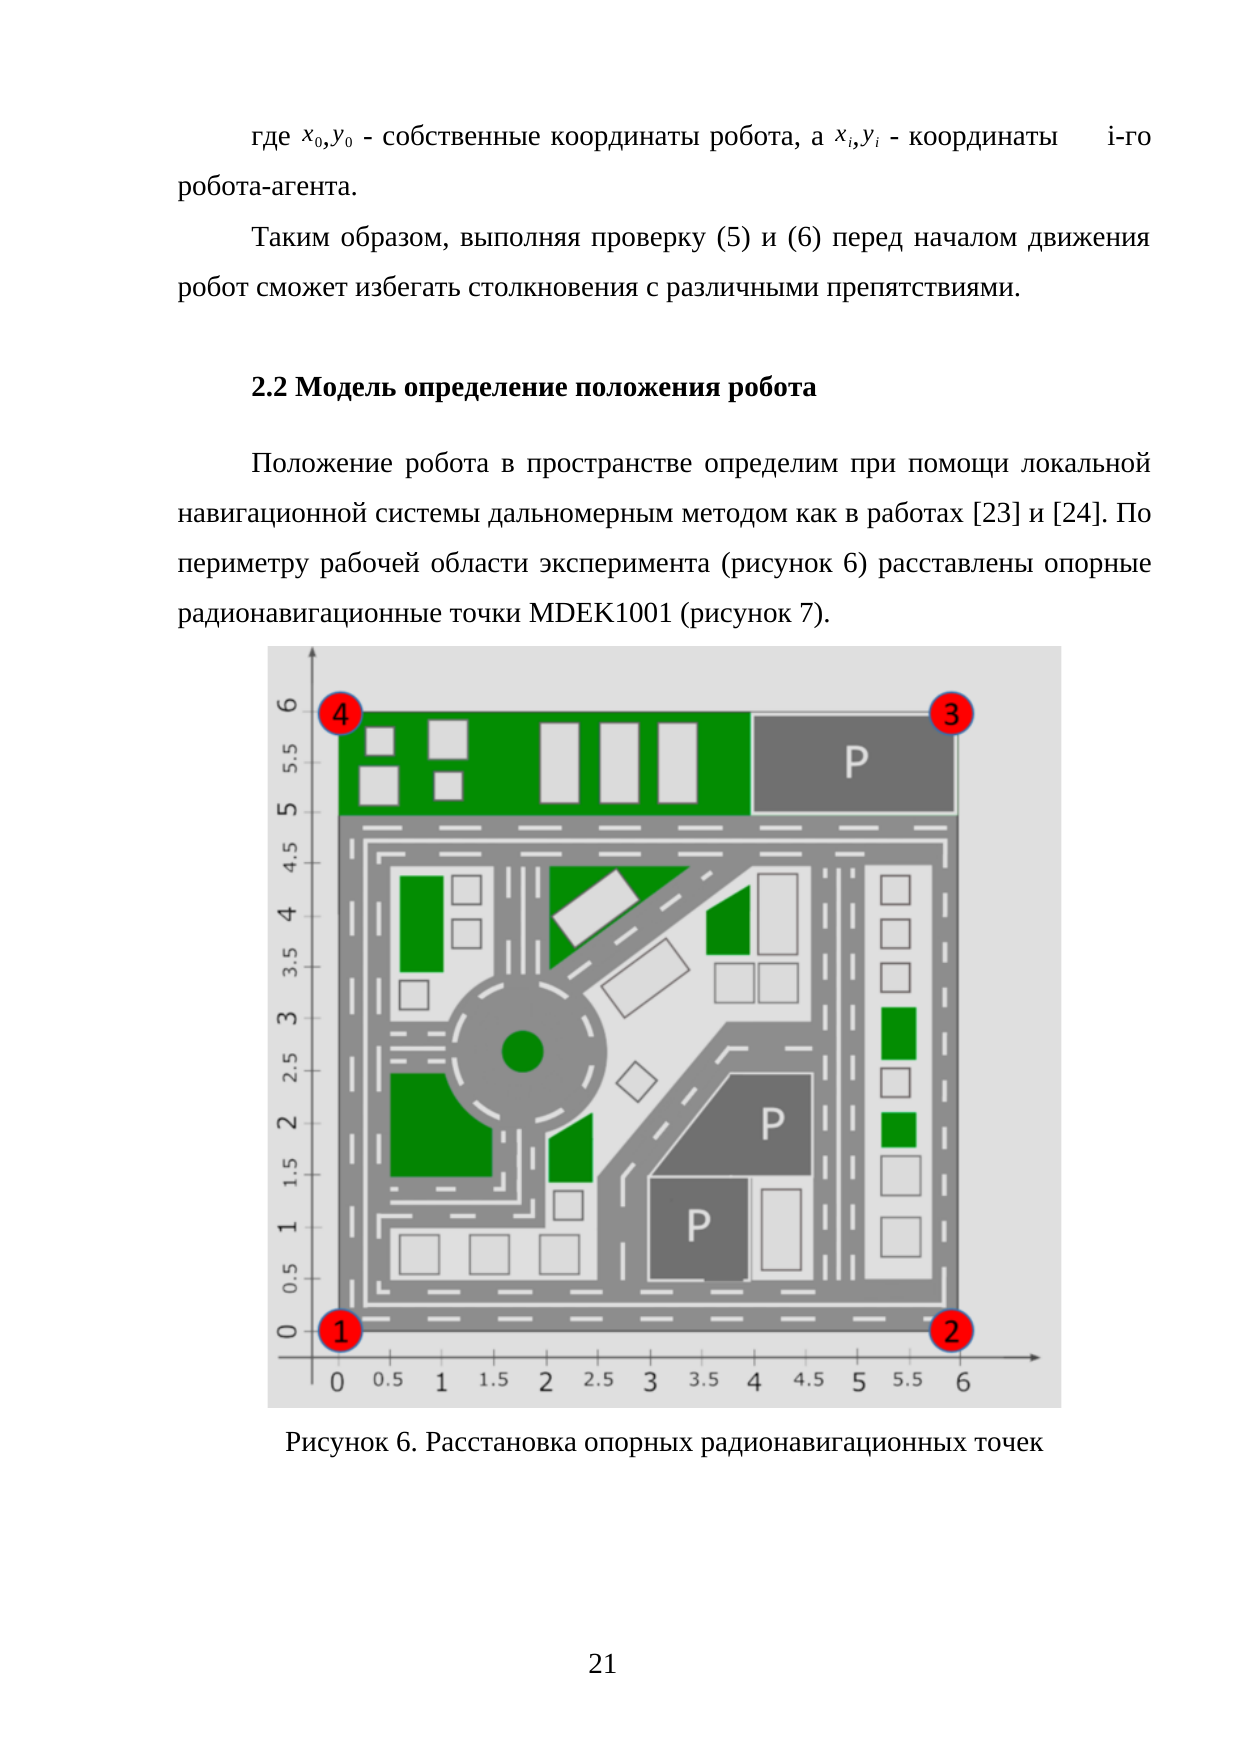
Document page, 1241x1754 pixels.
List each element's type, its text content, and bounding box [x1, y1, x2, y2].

text Положение робота в пространстве определим при помощи локальной навигационной системы дальномерным методом как в работах [23] и [24]. По периметру рабочей области эксперимента (рисунок 6) расставлены опорные радионавигационные точки MDEK1001 (рисунок 7). [177, 445, 1152, 629]
picture [267, 646, 1062, 1408]
text Таким образом, выполняя проверку (5) и (6) перед началом движения робот сможет избегать столкновения с различными препятствиями. [177, 219, 1152, 303]
text Рисунок 6. Расстановка опорных радионавигационных точек [177, 1424, 1152, 1458]
text 2.2 Модель определение положения робота [177, 369, 1152, 403]
text где , - собственные координаты робота, а , - координаты i-го робота-агента. [177, 118, 1152, 202]
